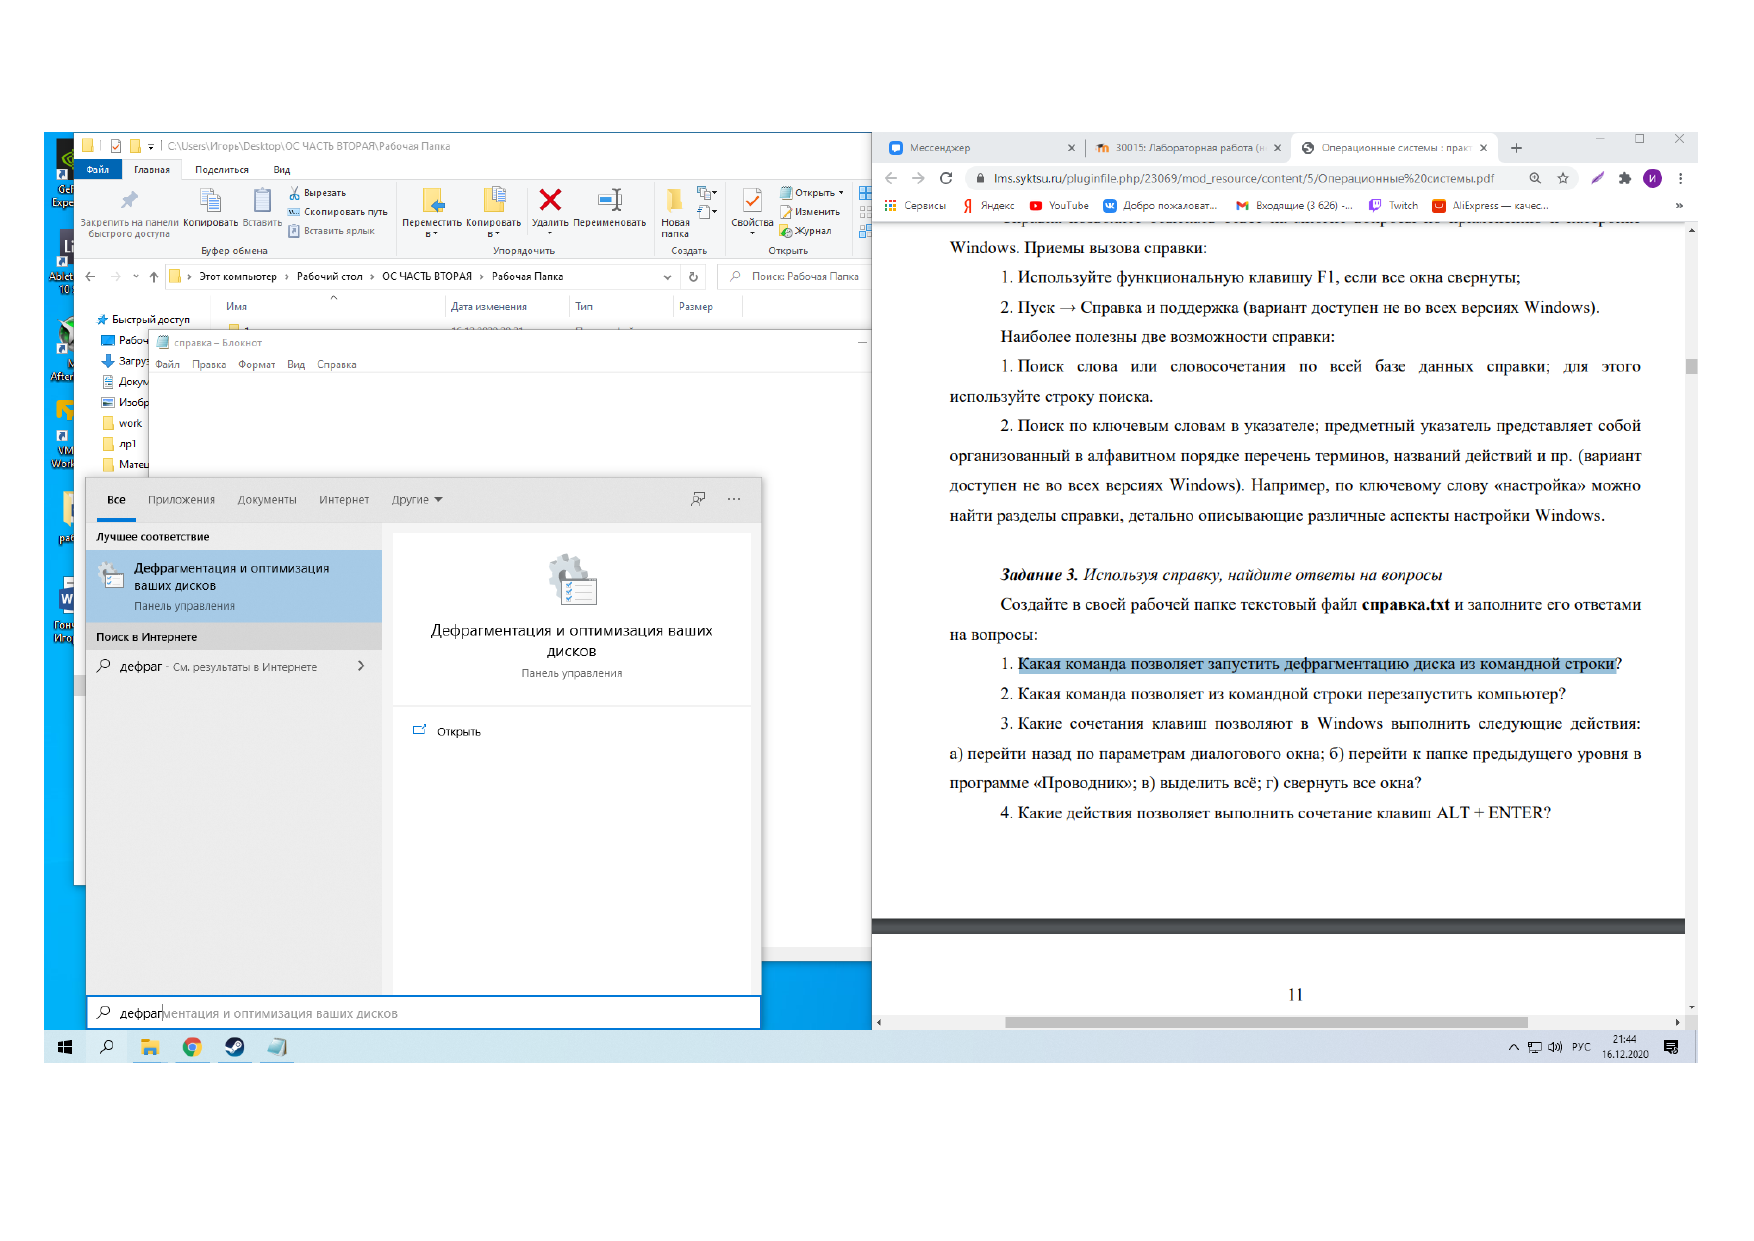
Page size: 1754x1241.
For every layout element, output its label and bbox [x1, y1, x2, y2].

picture [52, 374, 71, 379]
picture [57, 431, 67, 440]
picture [55, 635, 63, 641]
picture [44, 132, 1698, 1063]
